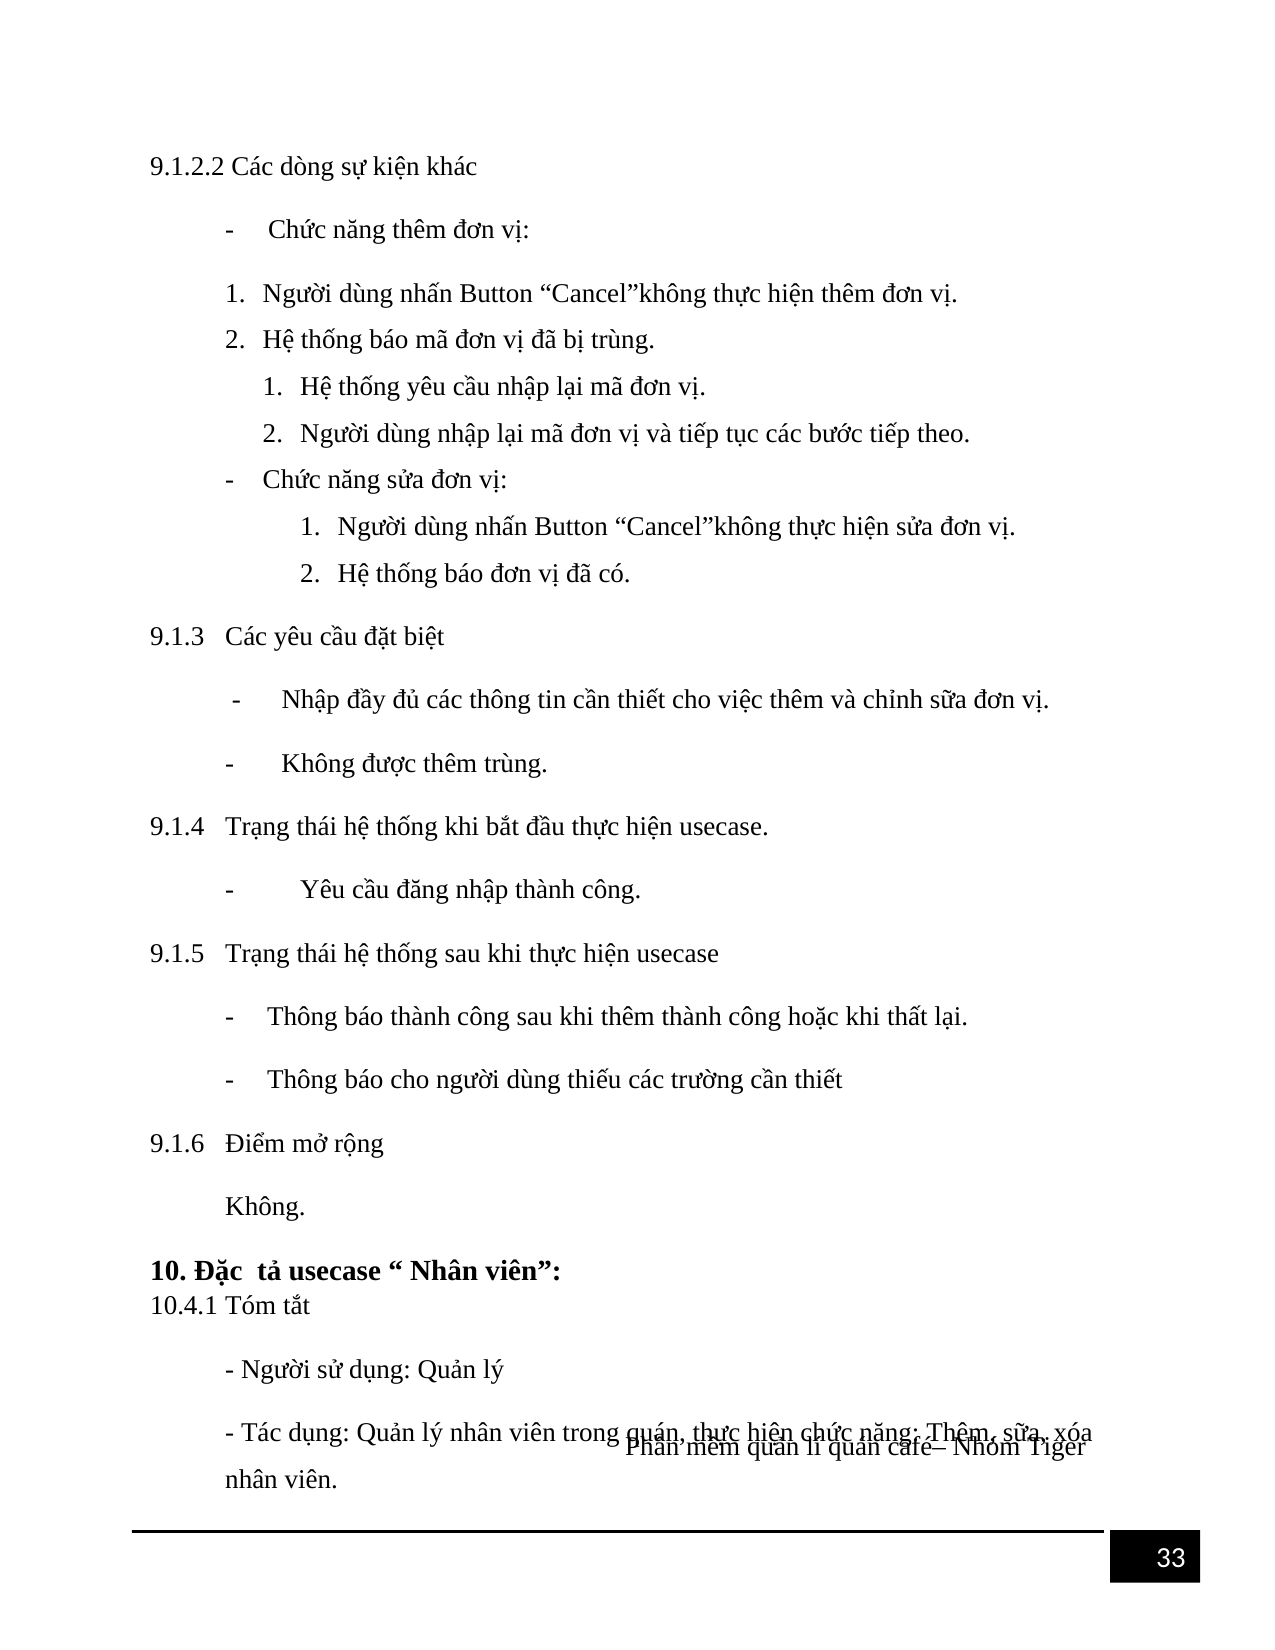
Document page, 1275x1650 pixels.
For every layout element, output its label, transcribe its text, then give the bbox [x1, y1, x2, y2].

text - Tác dụng: Quản lý nhân viên trong quán, thực hiện chức năng: Thêm, sữa, xóa nhân viên. [225, 1416, 1125, 1494]
list Hệ thống báo đơn vị đã có. [300, 557, 1125, 588]
text - Yêu cầu đăng nhập thành công. [150, 873, 1125, 904]
list Hệ thống báo mã đơn vị đã bị trùng. [225, 323, 1125, 354]
text 10.4.1 Tóm tắt [150, 1289, 1125, 1321]
list Người dùng nhấn Button “Cancel”không thực hiện sửa đơn vị. [300, 510, 1125, 541]
list Người dùng nhấn Button “Cancel”không thực hiện thêm đơn vị. [225, 277, 1125, 308]
list Người dùng nhập lại mã đơn vị và tiếp tục các bước tiếp theo. [262, 417, 1125, 448]
text 9.1.4 Trạng thái hệ thống khi bắt đầu thực hiện usecase. [150, 810, 1125, 841]
text - Nhập đầy đủ các thông tin cần thiết cho việc thêm và chỉnh sữa đơn vị. [225, 683, 1125, 714]
list Chức năng sửa đơn vị: [225, 463, 1125, 494]
subtitle 10. Đặc tả usecase “ Nhân viên”: [150, 1253, 1125, 1287]
text Không. [150, 1190, 1125, 1221]
text - Thông báo cho người dùng thiếu các trường cần thiết [150, 1063, 1125, 1094]
text 9.1.6 Điểm mở rộng [150, 1127, 1125, 1158]
text 9.1.5 Trạng thái hệ thống sau khi thực hiện usecase [150, 937, 1125, 968]
text 9.1.2.2 Các dòng sự kiện khác [150, 150, 1125, 181]
text - Người sử dụng: Quản lý [150, 1353, 1125, 1384]
text - Thông báo thành công sau khi thêm thành công hoặc khi thất lại. [150, 1000, 1125, 1031]
text 9.1.3 Các yêu cầu đặt biệt [150, 620, 1125, 651]
list Hệ thống yêu cầu nhập lại mã đơn vị. [262, 370, 1125, 401]
text - Không được thêm trùng. [225, 747, 1125, 778]
text - Chức năng thêm đơn vị: [150, 213, 1125, 244]
